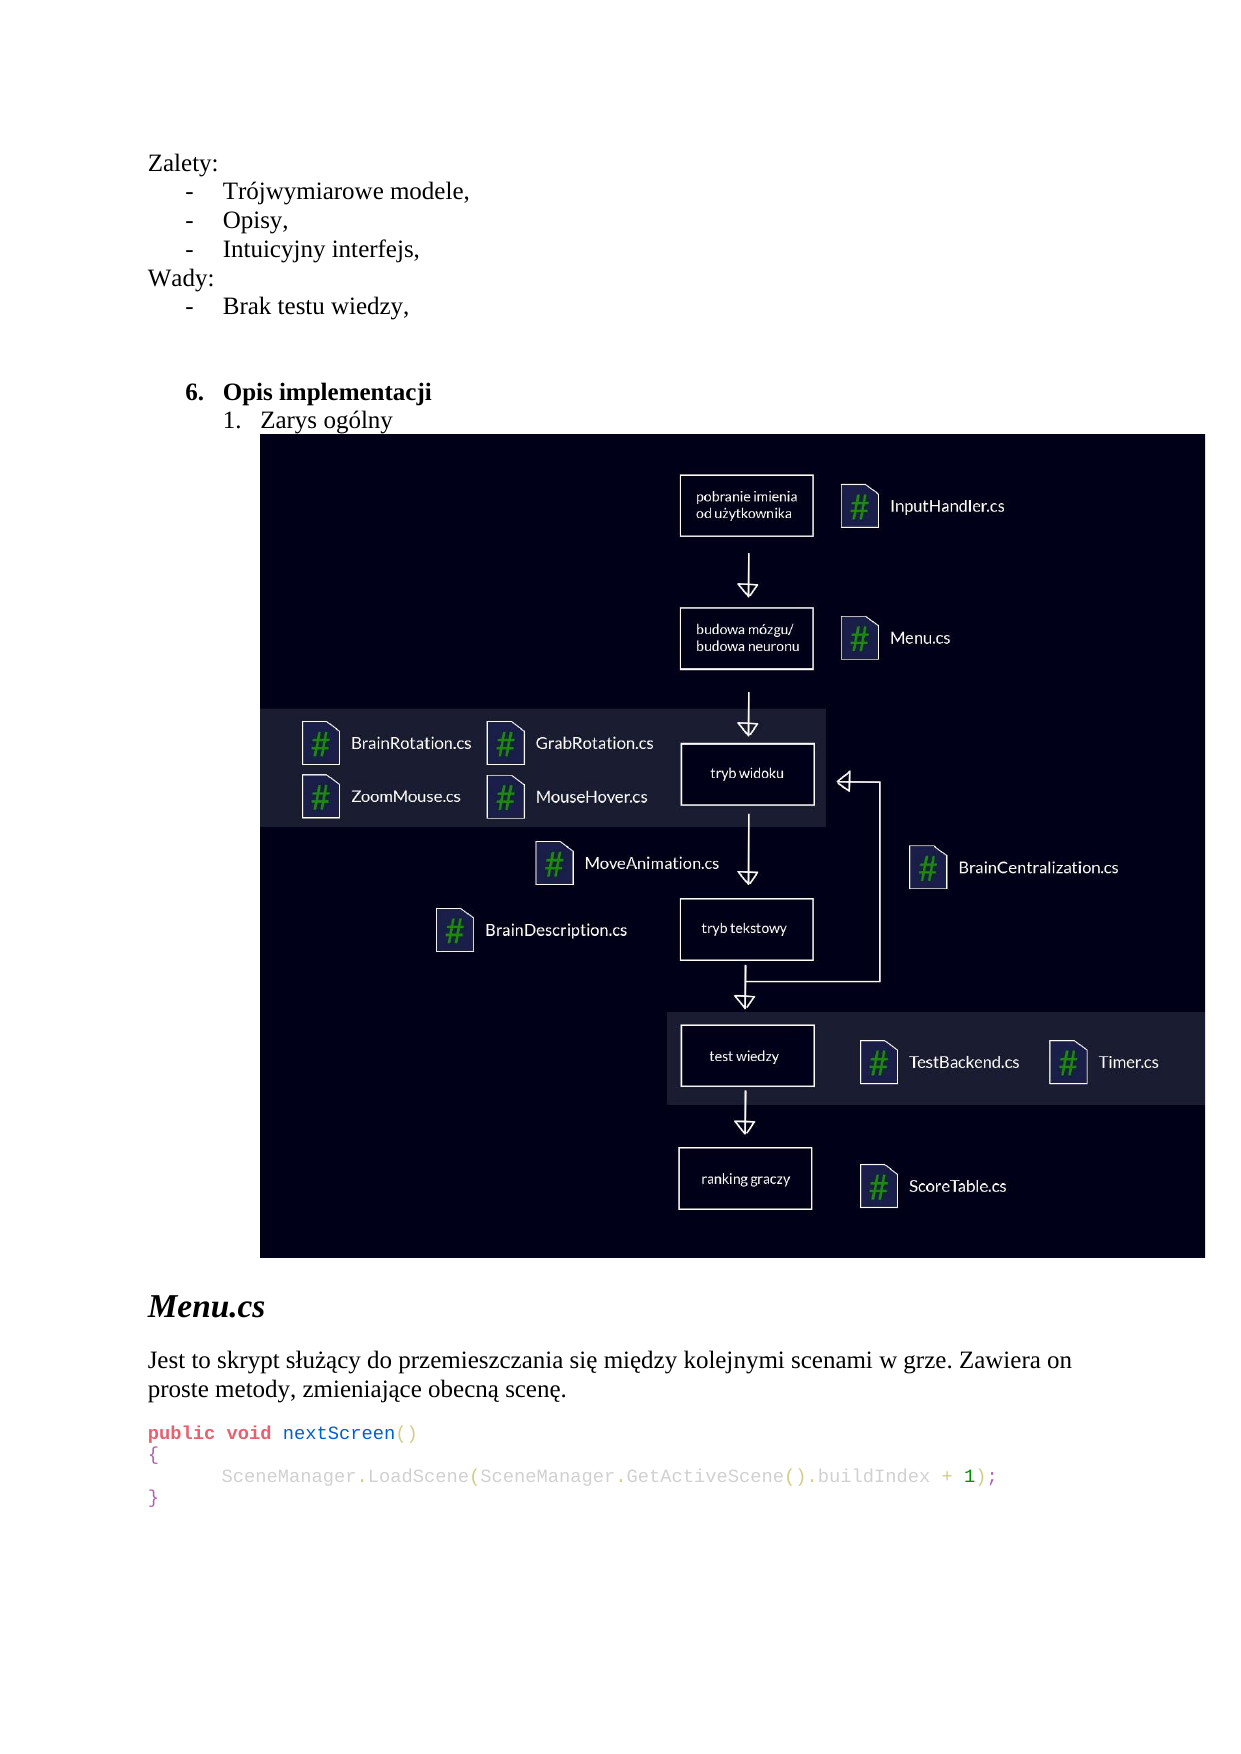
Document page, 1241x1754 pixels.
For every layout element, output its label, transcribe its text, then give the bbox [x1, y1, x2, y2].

text { [148, 1445, 1093, 1466]
list Brak testu wiedzy, [185, 291, 1093, 320]
list Intuicyjny interfejs, [185, 234, 1093, 263]
text SceneManager.LoadScene(SceneManager.GetActiveScene().buildIndex + 1); [148, 1466, 1093, 1488]
list Opis implementacji [185, 377, 1093, 406]
text Zalety: [148, 148, 1093, 176]
text public void nextScreen() [148, 1424, 1093, 1445]
text Menu.cs [148, 1286, 1093, 1325]
list Trójwymiarowe modele, [185, 176, 1093, 205]
text } [148, 1488, 1093, 1509]
list Opisy, [185, 205, 1093, 234]
list Zarys ogólny [223, 406, 1093, 434]
text Jest to skrypt służący do przemieszczania się między kolejnymi scenami w grze. Zawiera on proste metody, zmieniające obecną scenę. [148, 1346, 1093, 1403]
picture [260, 434, 1205, 1258]
text Wady: [148, 263, 1093, 291]
